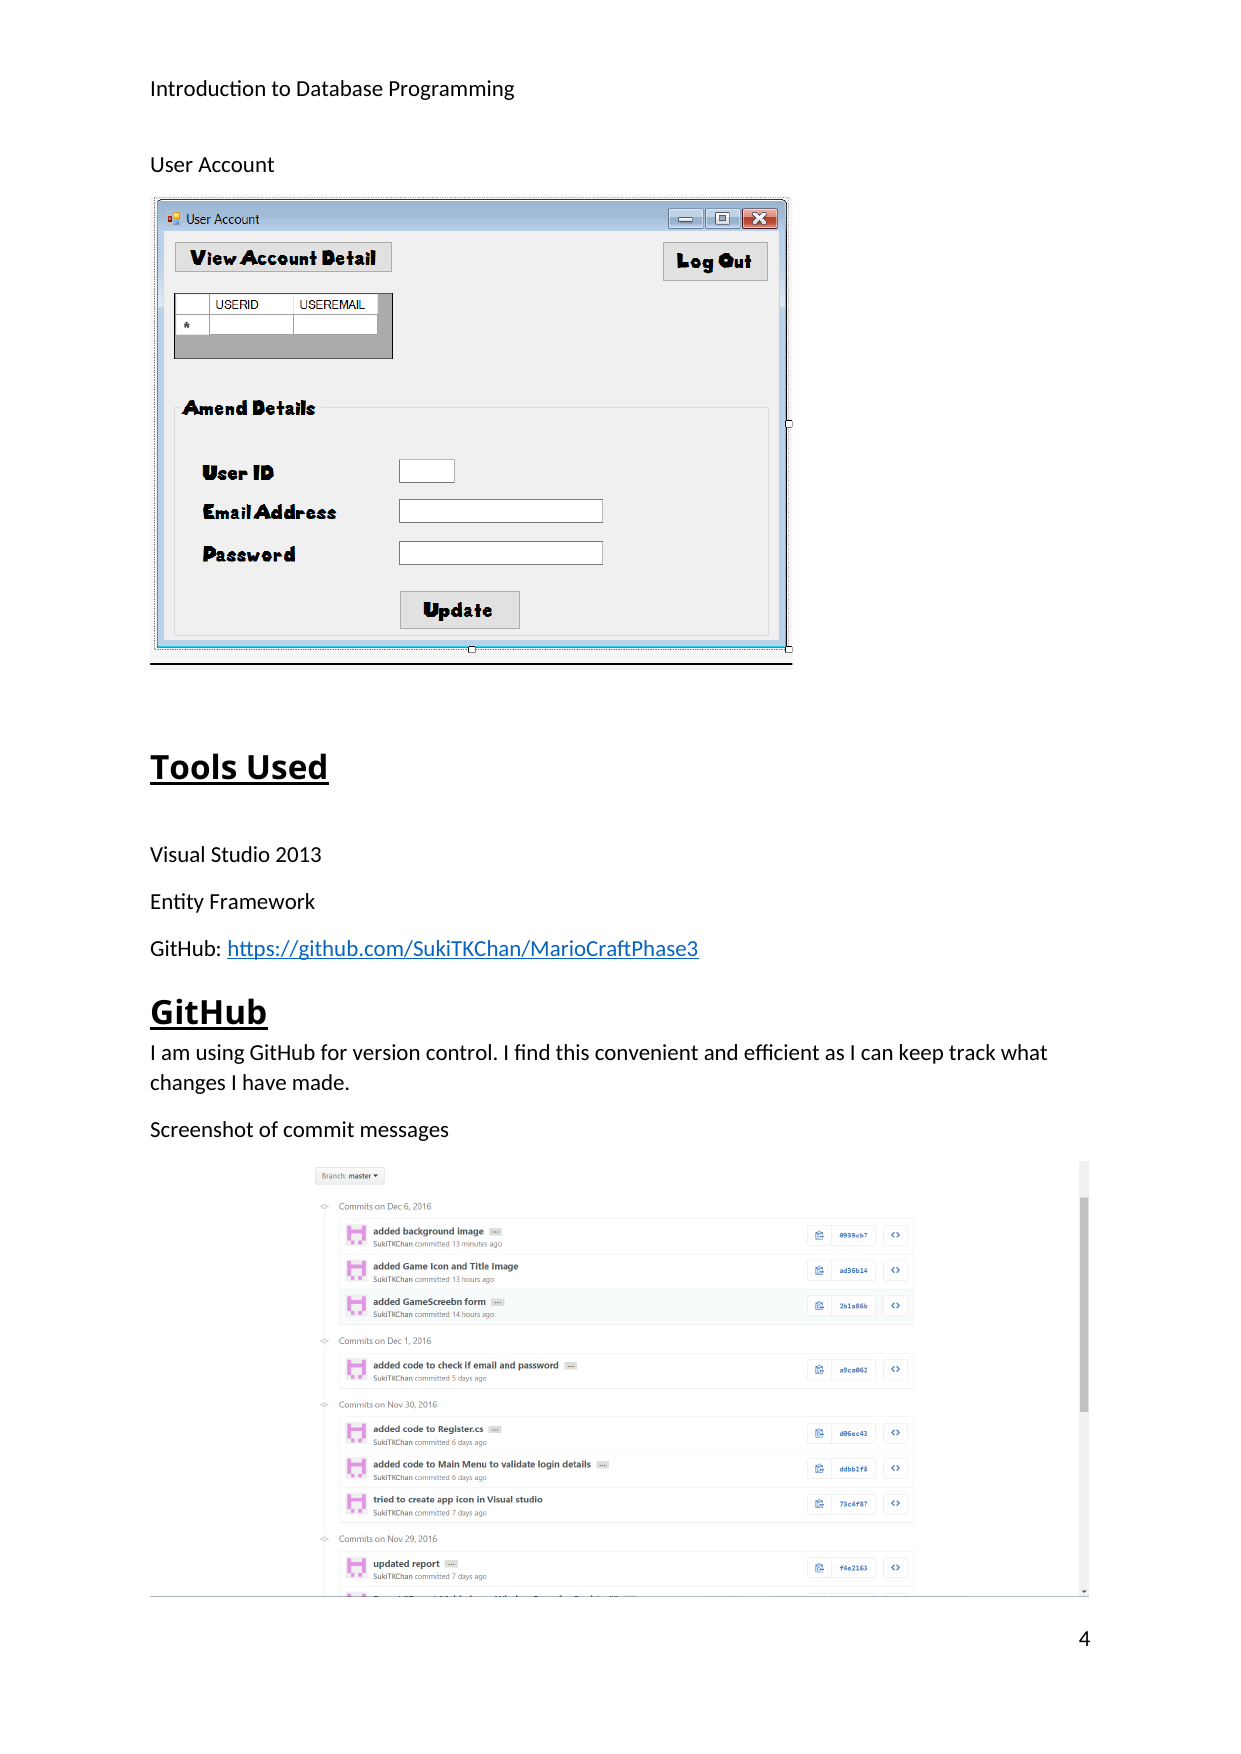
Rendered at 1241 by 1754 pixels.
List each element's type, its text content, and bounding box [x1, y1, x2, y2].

text GitHub: https://github.com/SukiTKChan/MarioCraftPhase3 [150, 934, 1090, 962]
text Entity Framework [150, 887, 1090, 915]
text Visual Studio 2013 [150, 840, 1090, 868]
text I am using GitHub for version control. I find this convenient and efficient as I can keep track what changes I have made. [150, 1038, 1090, 1096]
text Screenshot of commit messages [150, 1115, 1090, 1143]
picture [150, 196, 793, 670]
subtitle Tools Used [150, 744, 1090, 789]
picture [150, 1161, 1089, 1597]
text User Account [150, 150, 1090, 178]
subtitle GitHub [150, 989, 1090, 1034]
